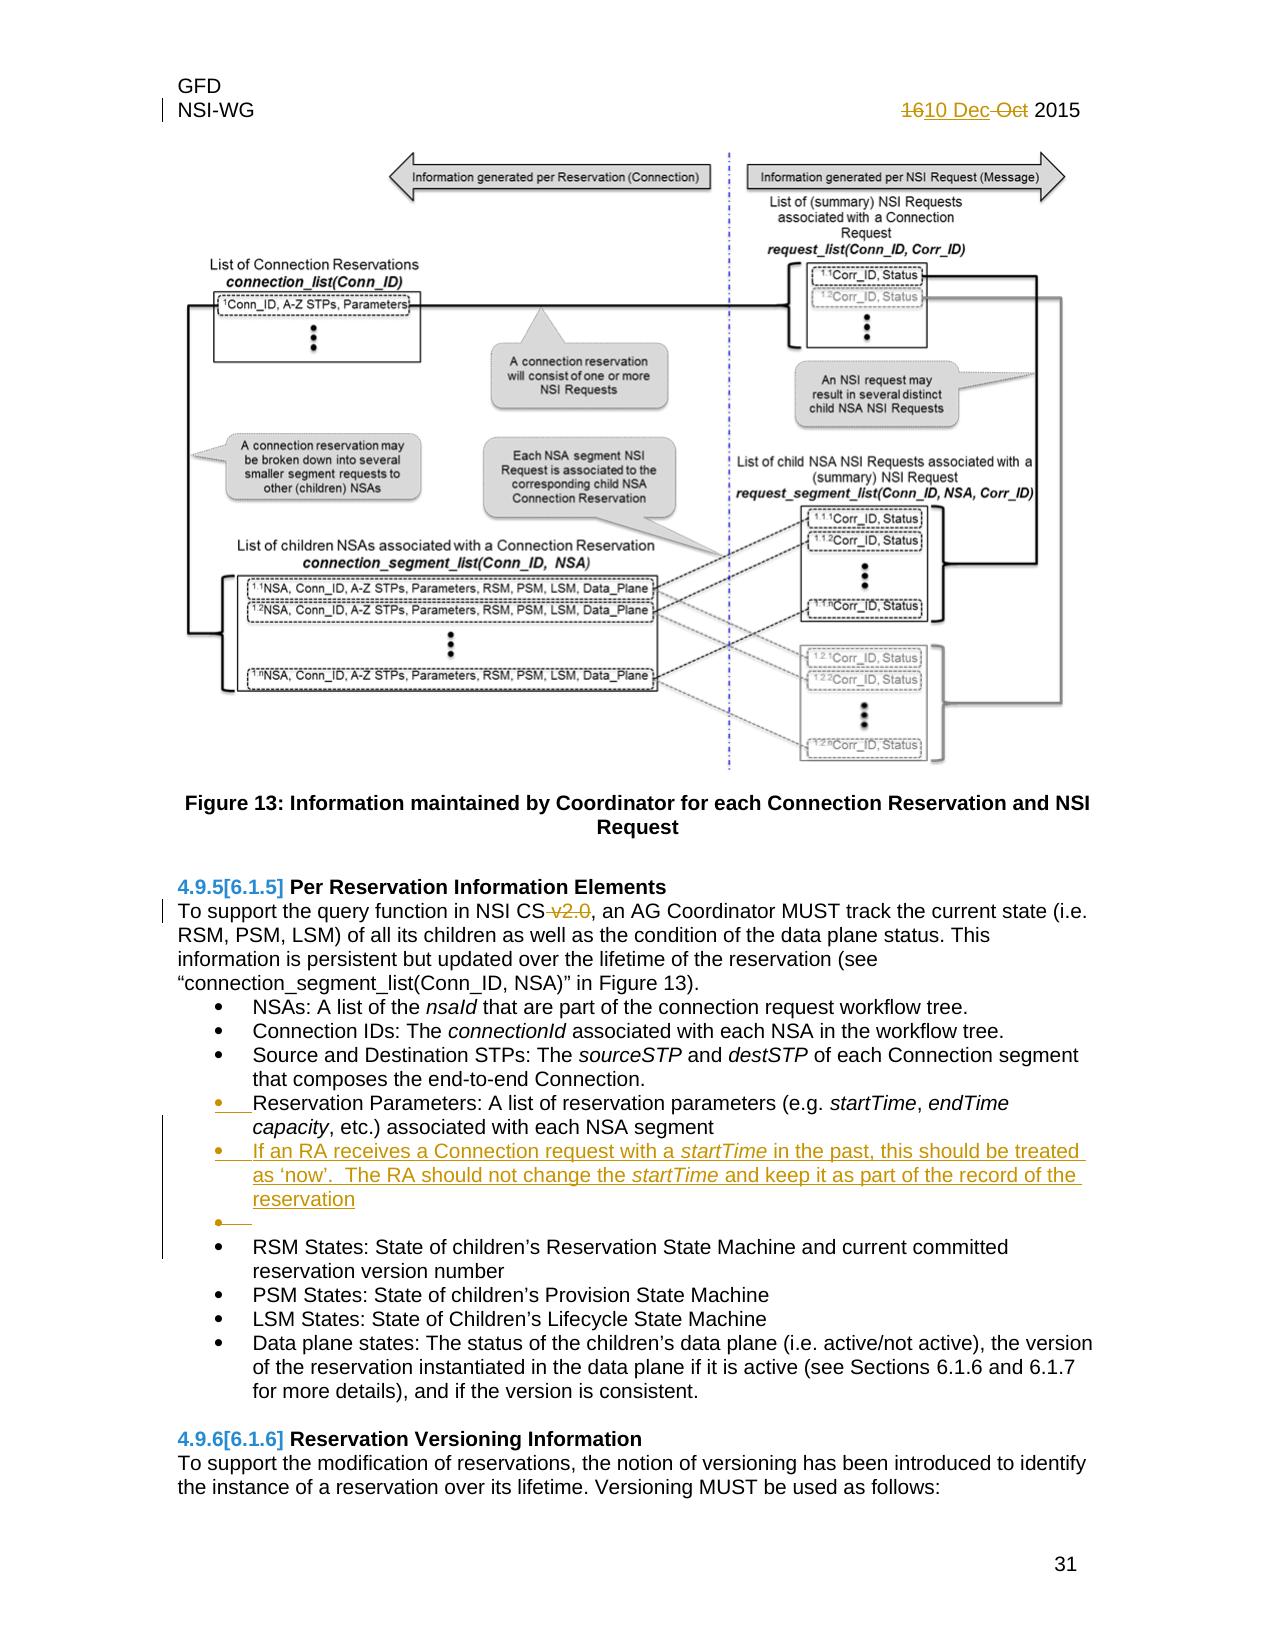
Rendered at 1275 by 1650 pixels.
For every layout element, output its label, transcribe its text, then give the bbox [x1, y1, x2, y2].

text Figure 13: Information maintained by Coordinator for each Connection Reservation and NSI Request [177, 791, 1098, 838]
list NSAs: A list of the nsaId that are part of the connection request workflow tree. [215, 995, 1098, 1019]
list RSM States: State of children’s Reservation State Machine and current committed reservation version number [215, 1235, 1098, 1283]
list LSM States: State of Children’s Lifecycle State Machine [215, 1307, 1098, 1331]
subtitle Reservation Versioning Information [177, 1427, 1098, 1451]
picture [183, 150, 1069, 778]
list PSM States: State of children’s Provision State Machine [215, 1283, 1098, 1307]
text To support the modification of reservations, the notion of versioning has been introduced to identify the instance of a reservation over its lifetime. Versioning MUST be used as follows: [177, 1451, 1098, 1499]
subtitle Per Reservation Information Elements [177, 875, 1098, 899]
list Connection IDs: The connectionId associated with each NSA in the workflow tree. [215, 1019, 1098, 1043]
list Data plane states: The status of the children’s data plane (i.e. active/not active), the version of the reservation instantiated in the data plane if it is active (see Sections 6.1.6 and 6.1.7 for more details), and if the version is consistent. [215, 1331, 1098, 1403]
list Source and Destination STPs: The sourceSTP and destSTP of each Connection segment that composes the end-to-end Connection. [215, 1043, 1098, 1091]
text To support the query function in NSI CS, an AG Coordinator MUST track the current state (i.e. RSM, PSM, LSM) of all its children as well as the condition of the data plane status. This information is persistent but updated over the lifetime of the reservation (see “connection_segment_list(Conn_ID, NSA)” in Figure 13). [177, 899, 1098, 995]
list Reservation Parameters: A list of reservation parameters (e.g. startTime, endTime capacity, etc.) associated with each NSA segment [215, 1091, 1098, 1139]
